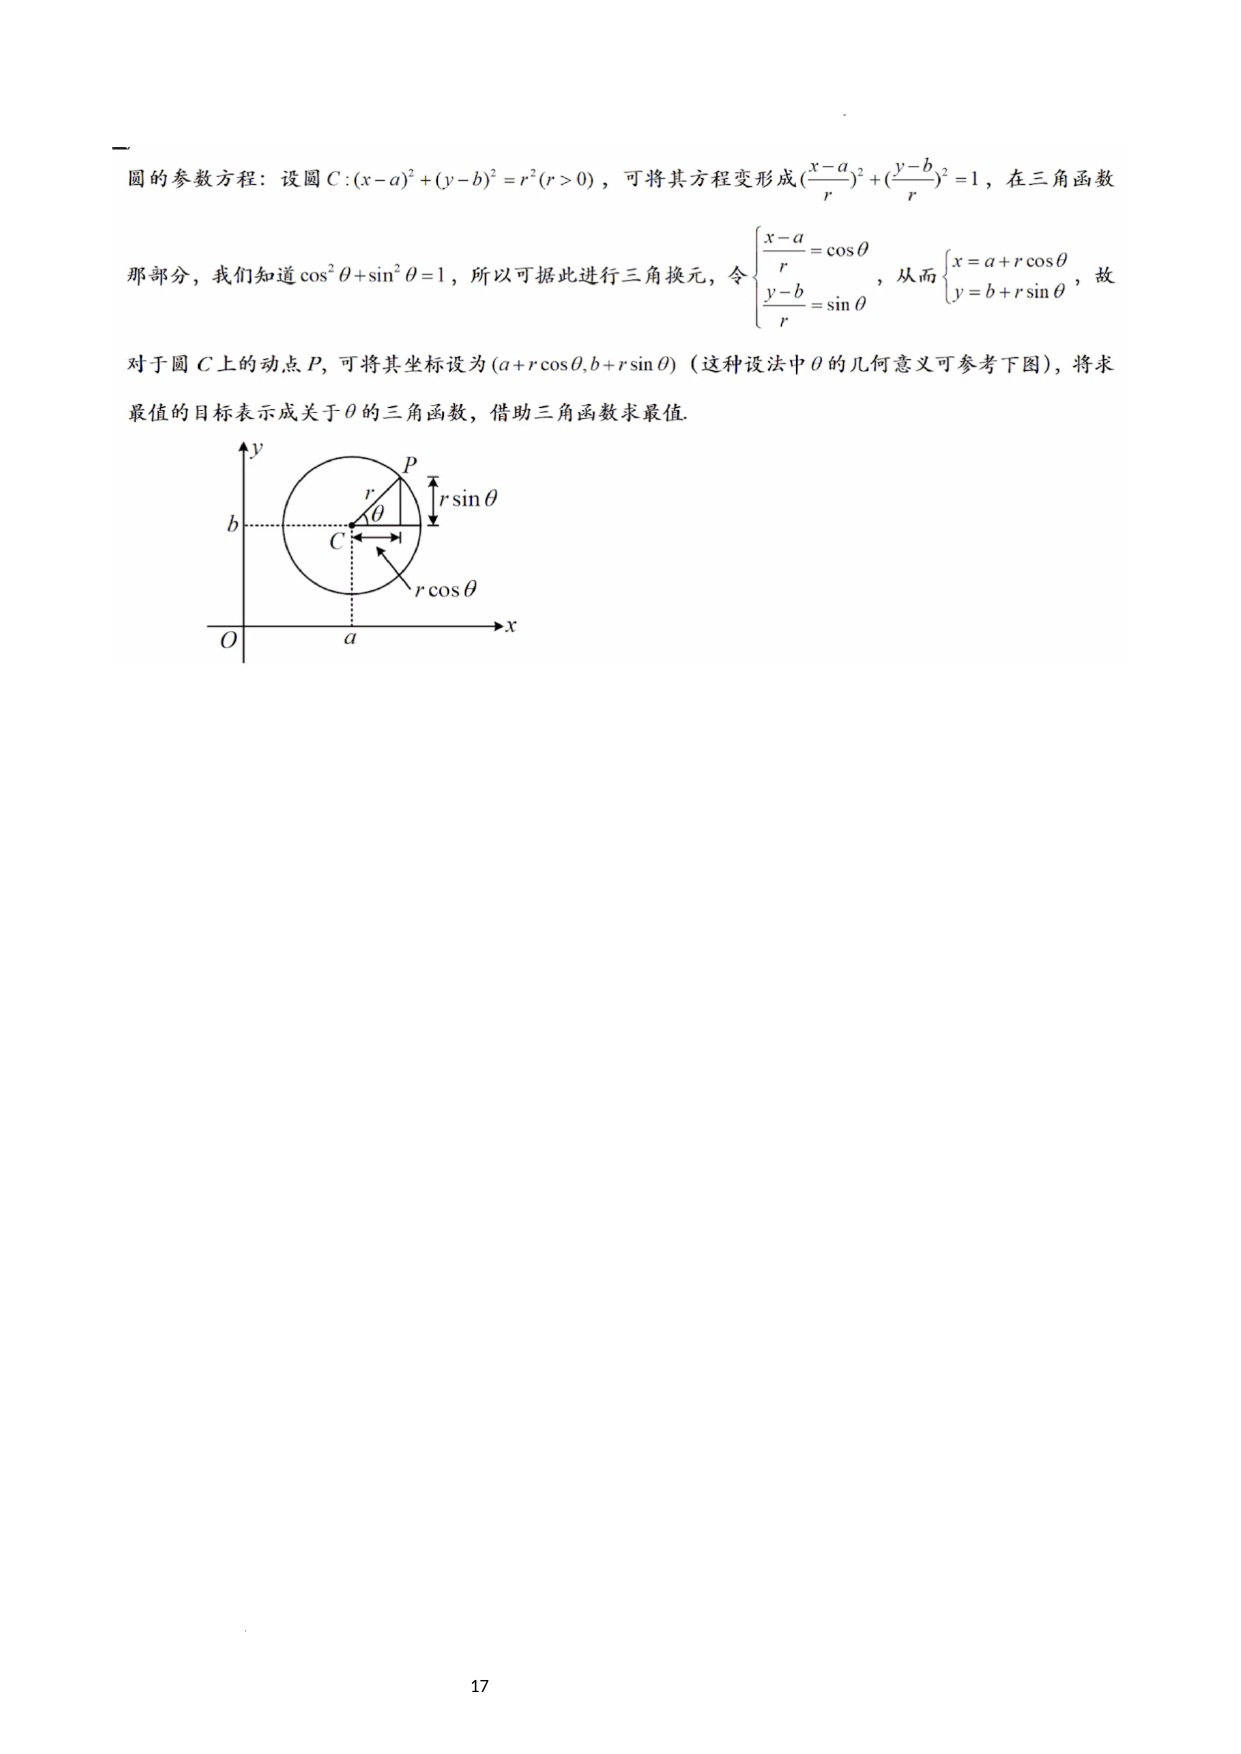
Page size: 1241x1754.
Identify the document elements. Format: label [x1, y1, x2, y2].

picture [112, 147, 1128, 667]
